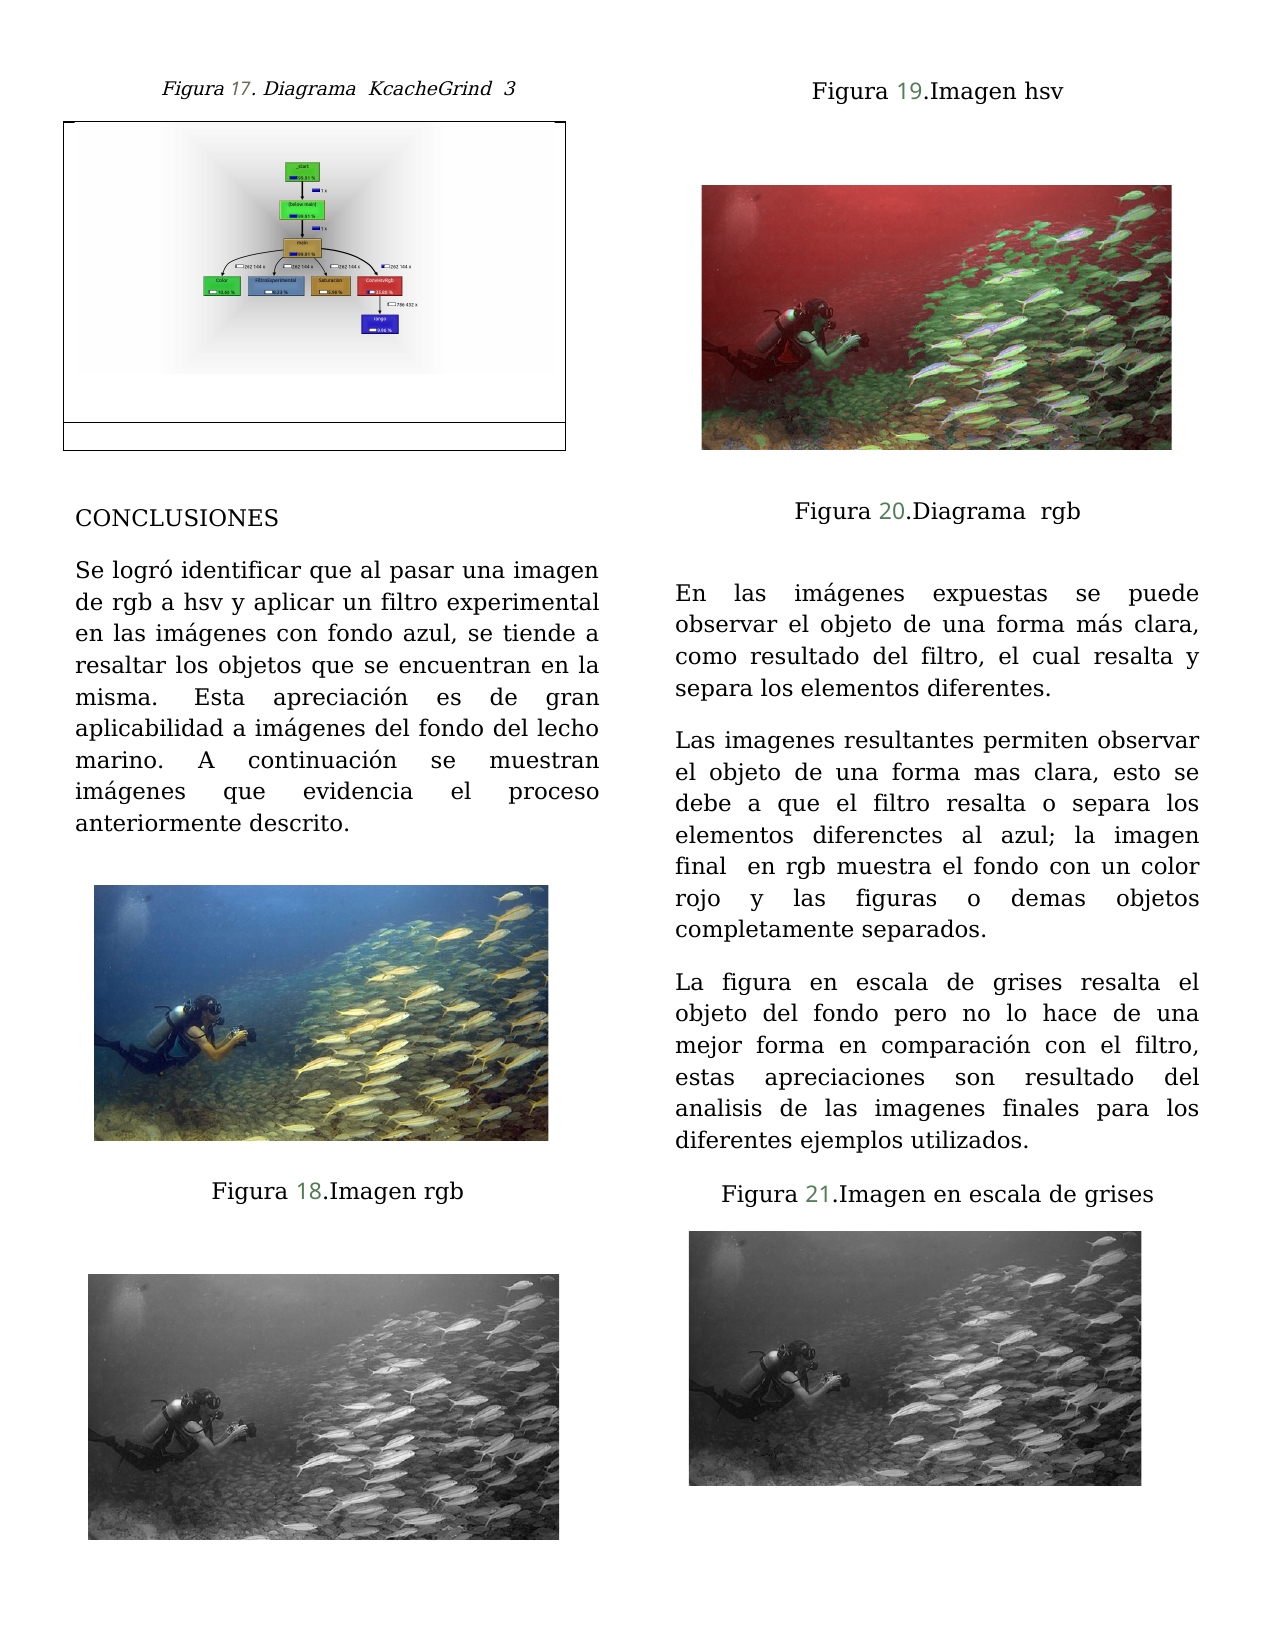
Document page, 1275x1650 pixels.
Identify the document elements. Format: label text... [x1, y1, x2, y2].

text CONCLUSIONES [75, 504, 600, 531]
text Las imagenes resultantes permiten observar el objeto de una forma mas clara, esto se debe a que el filtro resalta o separa los elementos diferenctes al azul; la imagen final en rgb muestra el fondo con un color rojo y las figuras o demas objetos completamente separados. [675, 726, 1200, 943]
picture [88, 1274, 560, 1540]
text Se logró identificar que al pasar una imagen de rgb a hsv y aplicar un filtro experimental en las imágenes con fondo azul, se tiende a resaltar los objetos que se encuentran en la misma. Esta apreciación es de gran aplicabilidad a imágenes del fondo del lecho marino. A continuación se muestran imágenes que evidencia el proceso anteriormente descrito. [75, 556, 600, 836]
text En las imágenes expuestas se puede observar el objeto de una forma más clara, como resultado del filtro, el cual resalta y separa los elementos diferentes. [675, 579, 1200, 701]
text Figura 17. Diagrama KcacheGrind 3 [75, 75, 600, 101]
table_header [64, 123, 565, 422]
text Figura 21.Imagen en escala de grises [675, 1178, 1200, 1209]
picture [74, 122, 555, 374]
picture [701, 185, 1172, 450]
table_cell [64, 423, 565, 450]
text Figura 19.Imagen hsv [675, 75, 1200, 106]
picture [688, 1231, 1142, 1486]
picture [94, 885, 549, 1141]
text La figura en escala de grises resalta el objeto del fondo pero no lo hace de una mejor forma en comparación con el filtro, estas apreciaciones son resultado del analisis de las imagenes finales para los diferentes ejemplos utilizados. [675, 967, 1200, 1153]
